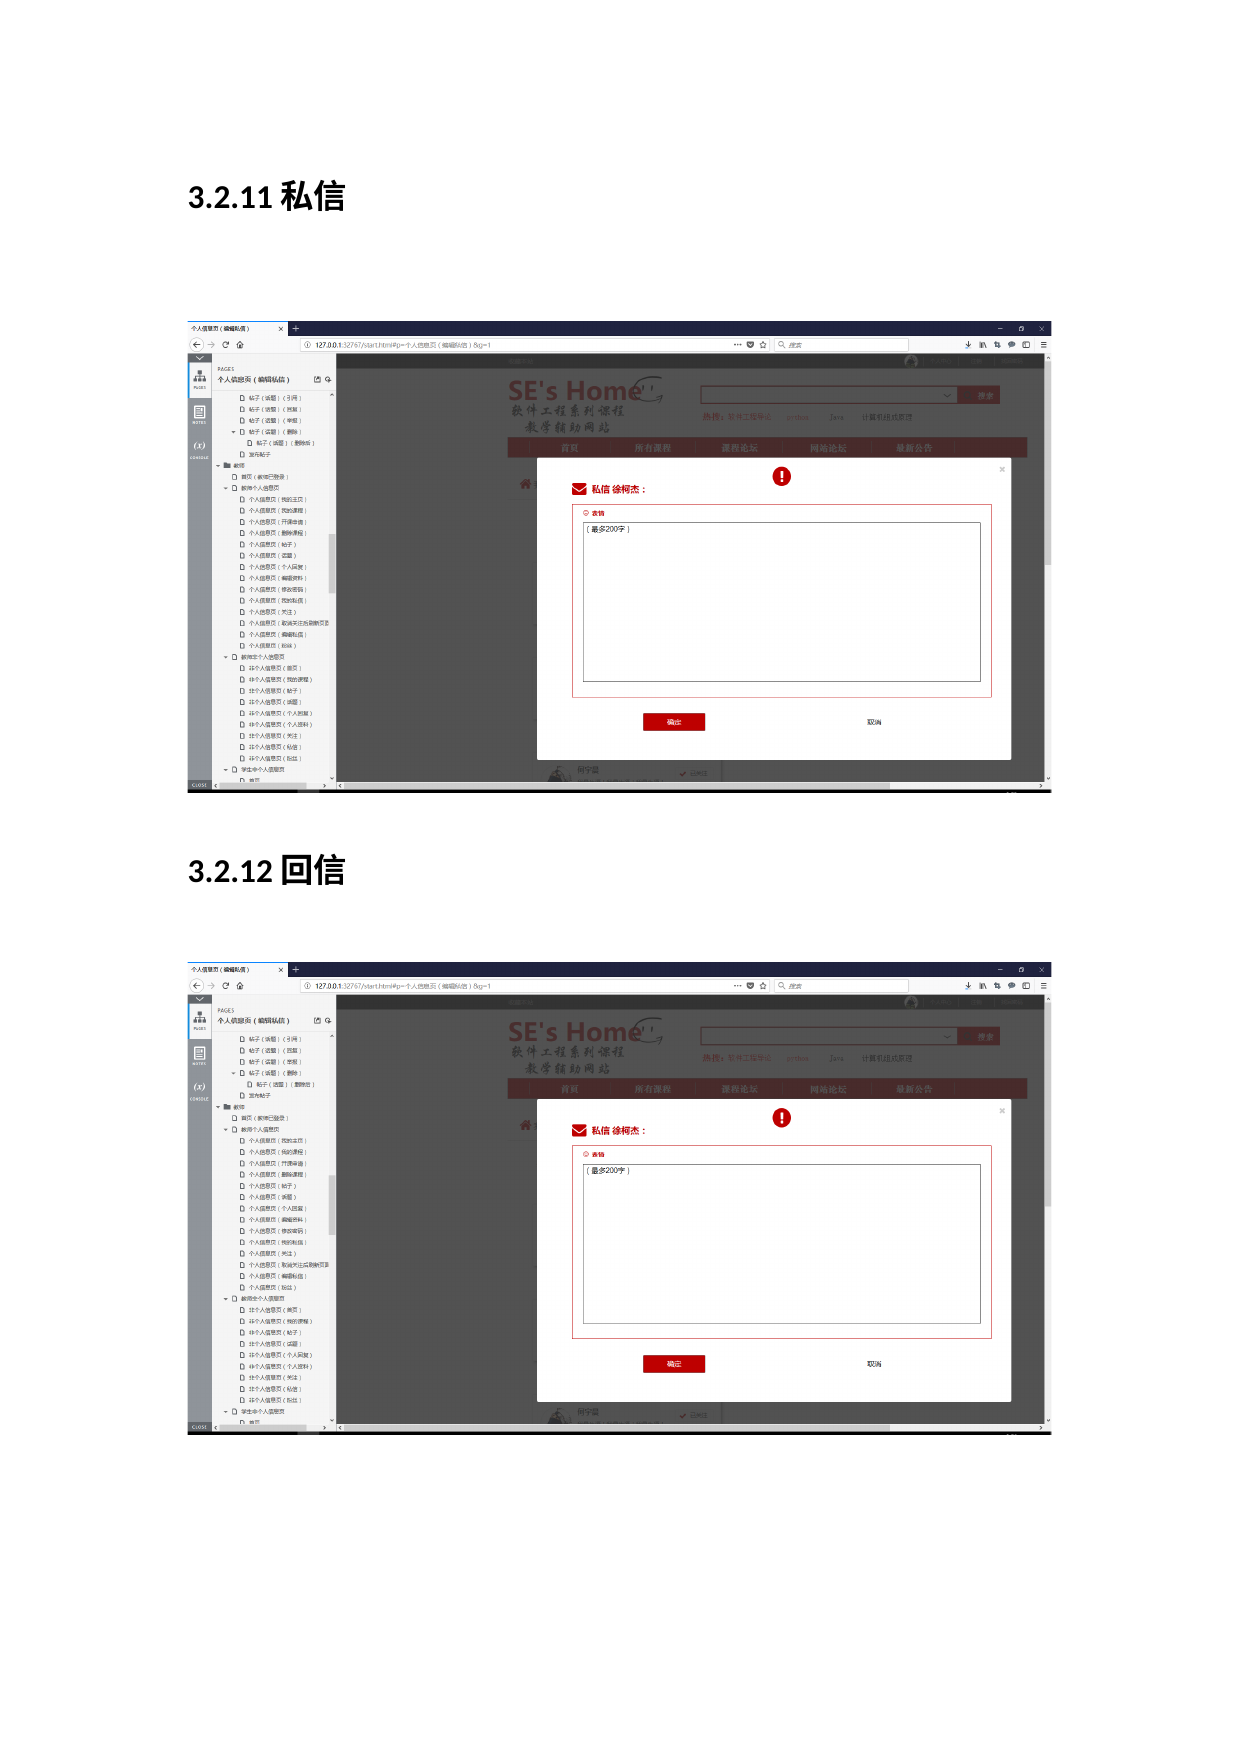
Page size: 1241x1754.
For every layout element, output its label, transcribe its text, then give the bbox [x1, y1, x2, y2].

subtitle 3.2.11 私信 [187, 162, 1053, 227]
picture [187, 962, 1052, 1435]
subtitle 3.2.12 回信 [187, 836, 1053, 901]
picture [187, 321, 1052, 793]
